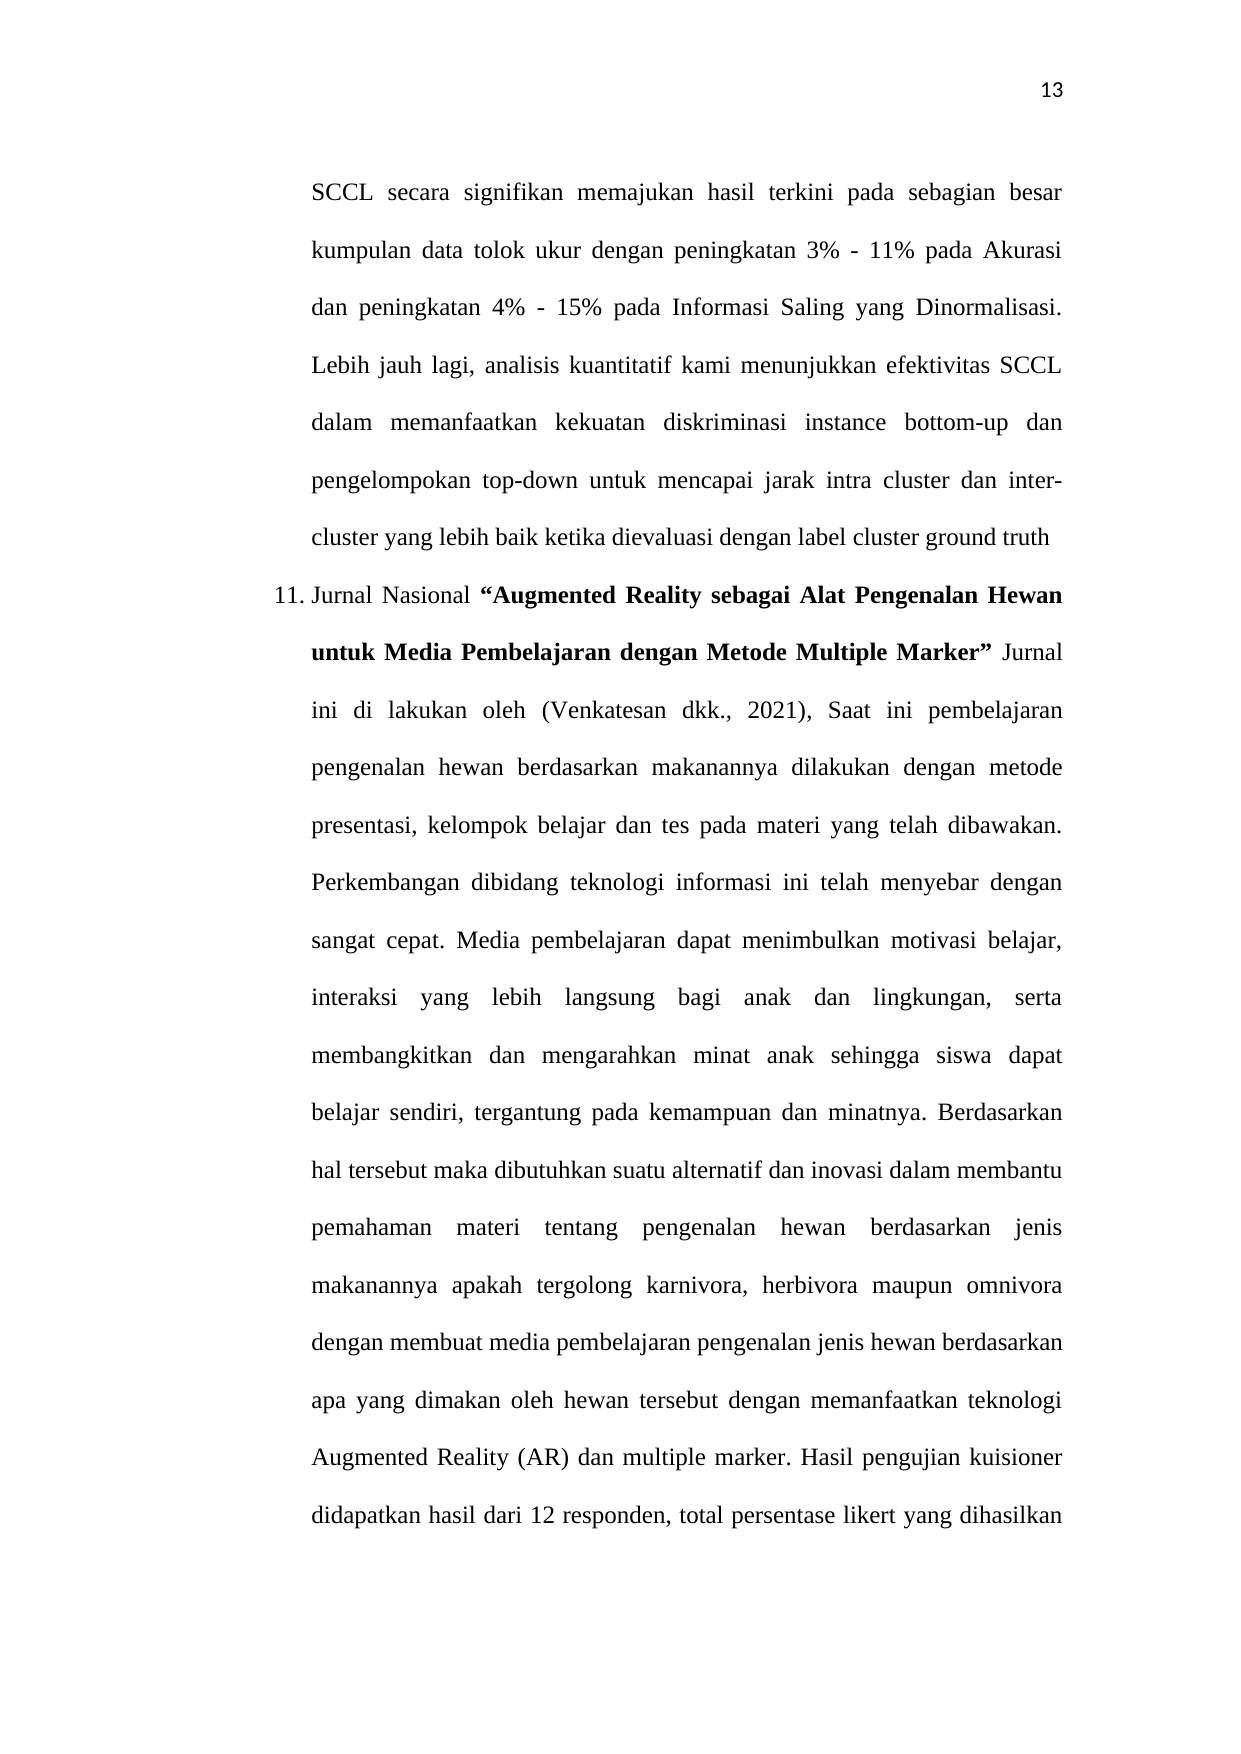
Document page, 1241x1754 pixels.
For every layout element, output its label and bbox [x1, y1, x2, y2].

list [274, 580, 1063, 1528]
list [274, 177, 1063, 551]
